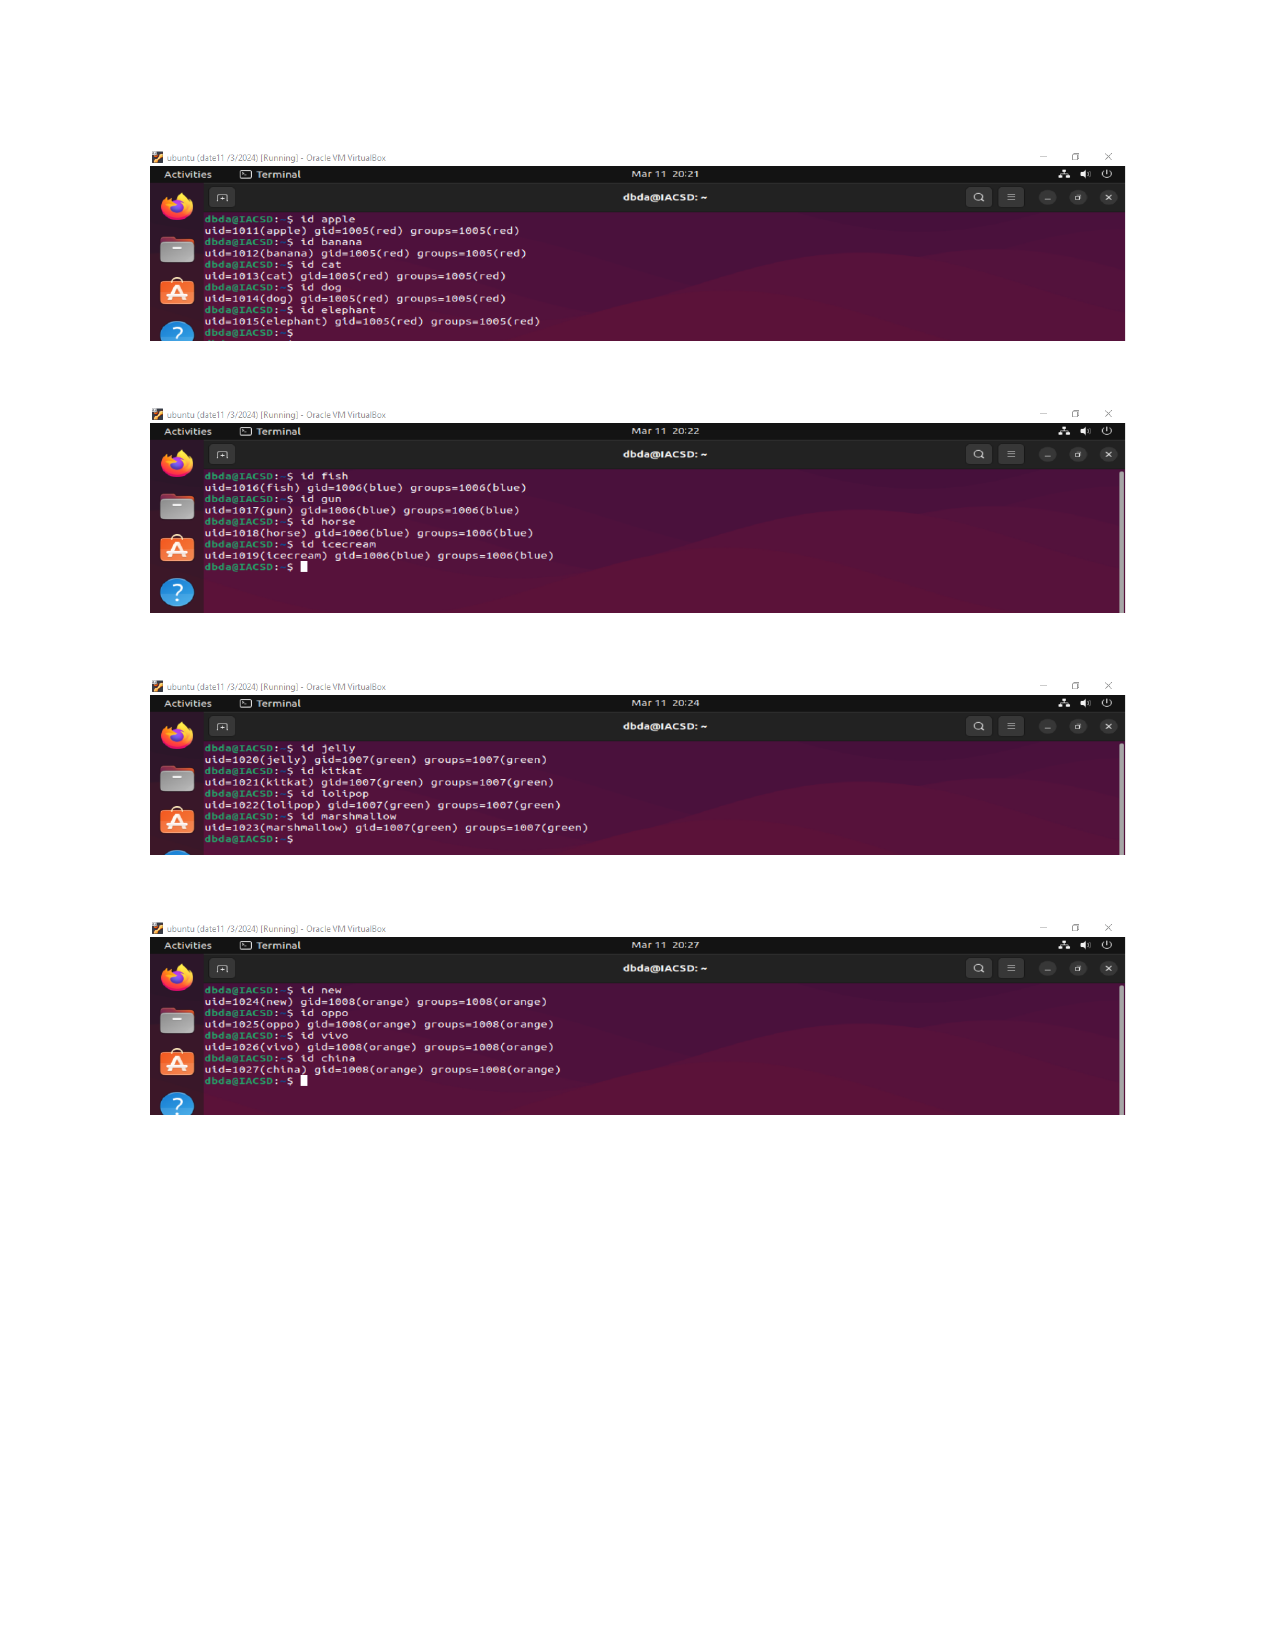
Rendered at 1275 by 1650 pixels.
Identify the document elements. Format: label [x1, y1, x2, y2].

picture [150, 406, 1125, 613]
picture [150, 150, 1125, 341]
picture [150, 920, 1125, 1115]
picture [150, 678, 1125, 855]
